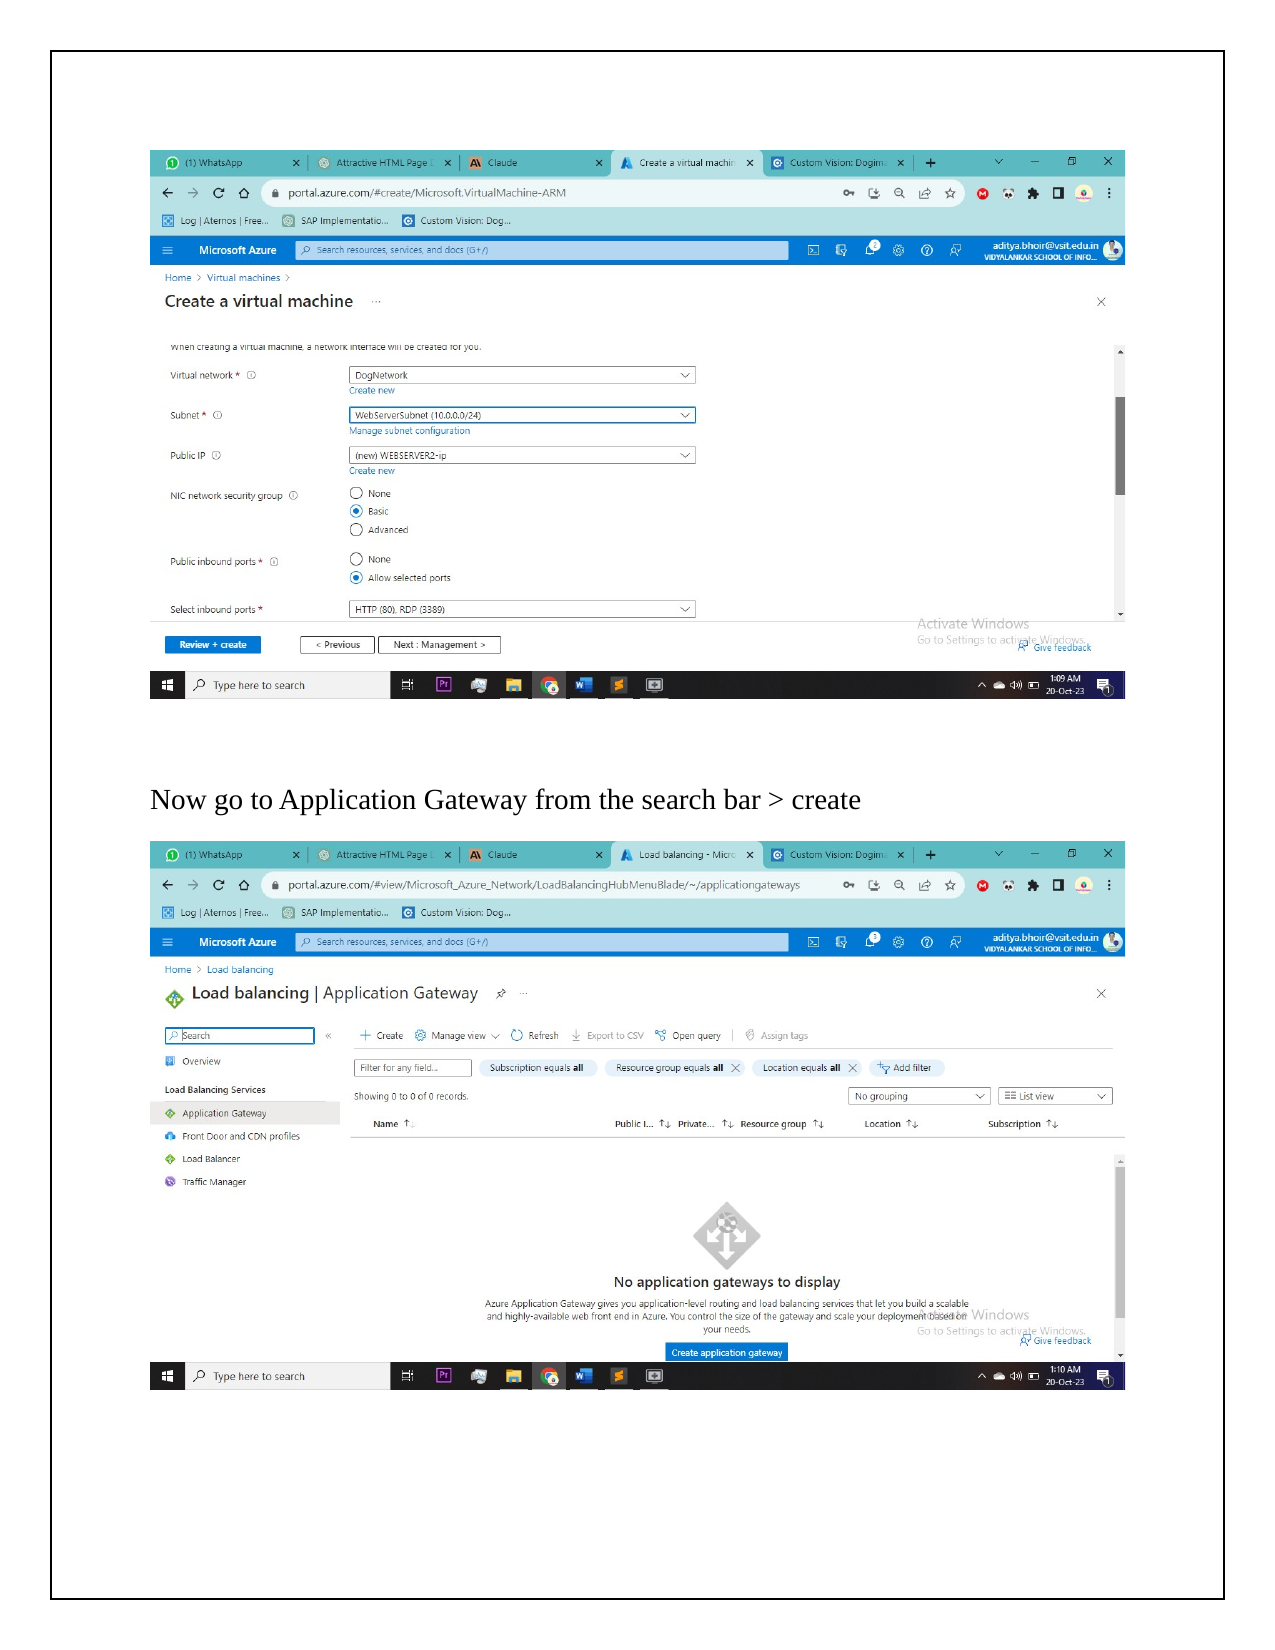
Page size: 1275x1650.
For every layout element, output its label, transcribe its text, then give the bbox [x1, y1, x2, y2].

picture [150, 841, 1125, 1390]
text Now go to Application Gateway from the search bar > create [150, 782, 1125, 816]
picture [150, 150, 1125, 699]
